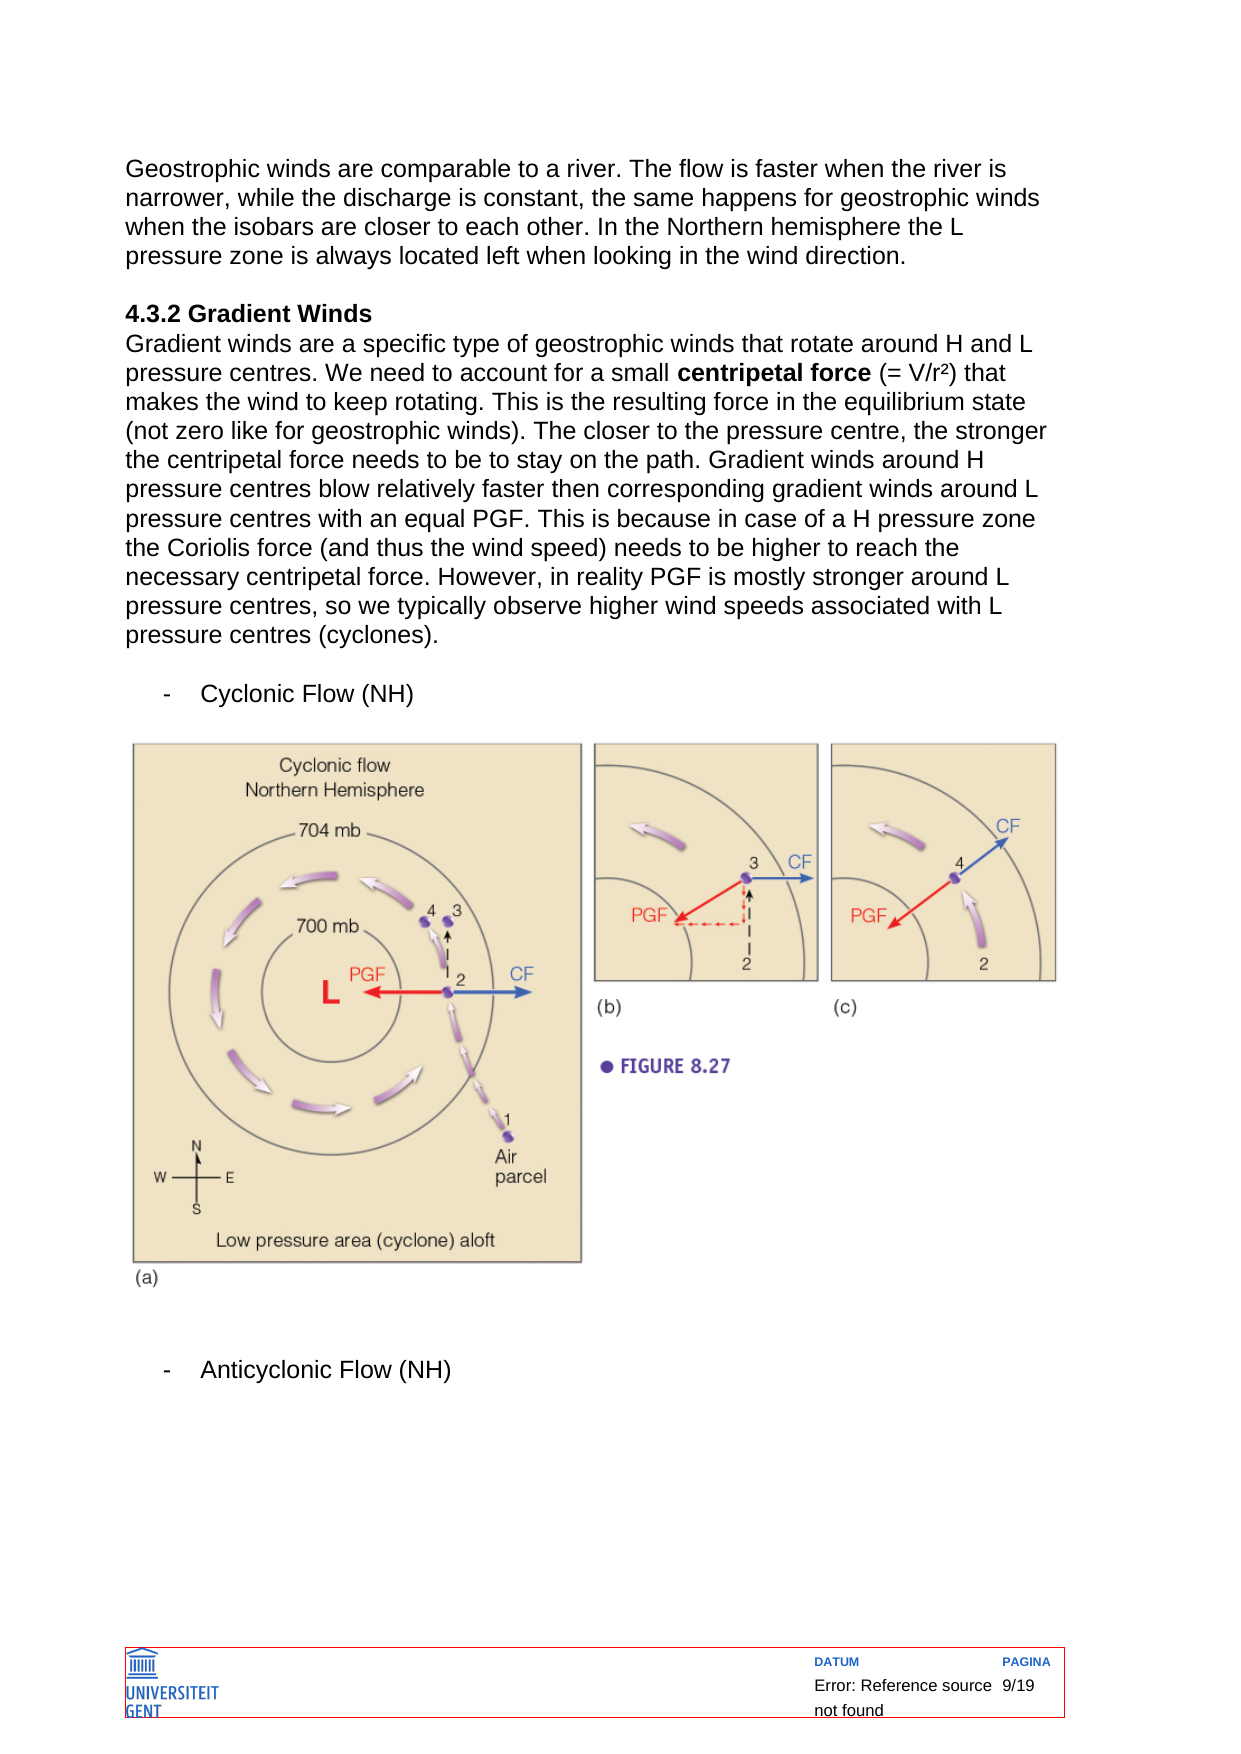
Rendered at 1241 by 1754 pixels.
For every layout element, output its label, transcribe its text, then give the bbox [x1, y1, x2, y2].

text Gradient winds are a specific type of geostrophic winds that rotate around H and L pressure centres. We need to account for a small centripetal force (= V/r²) that makes the wind to keep rotating. This is the resulting force in the equilibrium state (not zero like for geostrophic winds). The closer to the pressure centre, the stronger the centripetal force needs to be to stay on the path. Gradient winds around H pressure centres blow relatively faster then corresponding gradient winds around L pressure centres with an equal PGF. This is because in case of a H pressure zone the Coriolis force (and thus the wind speed) needs to be higher to reach the necessary centripetal force. However, in reality PGF is mostly stronger around L pressure centres, so we typically observe higher wind speeds associated with L pressure centres (cyclones). [125, 328, 1065, 649]
text 4.3.2 Gradient Winds [125, 299, 1065, 328]
picture [125, 736, 1065, 1296]
list Anticyclonic Flow (NH) [163, 1354, 1065, 1383]
picture [95, 1623, 252, 1749]
list Cyclonic Flow (NH) [163, 678, 1065, 707]
text Geostrophic winds are comparable to a river. The flow is faster when the river is narrower, while the discharge is constant, the same happens for geostrophic winds when the isobars are closer to each other. In the Northern hemisphere the L pressure zone is always located left when looking in the wind direction. [125, 153, 1065, 270]
